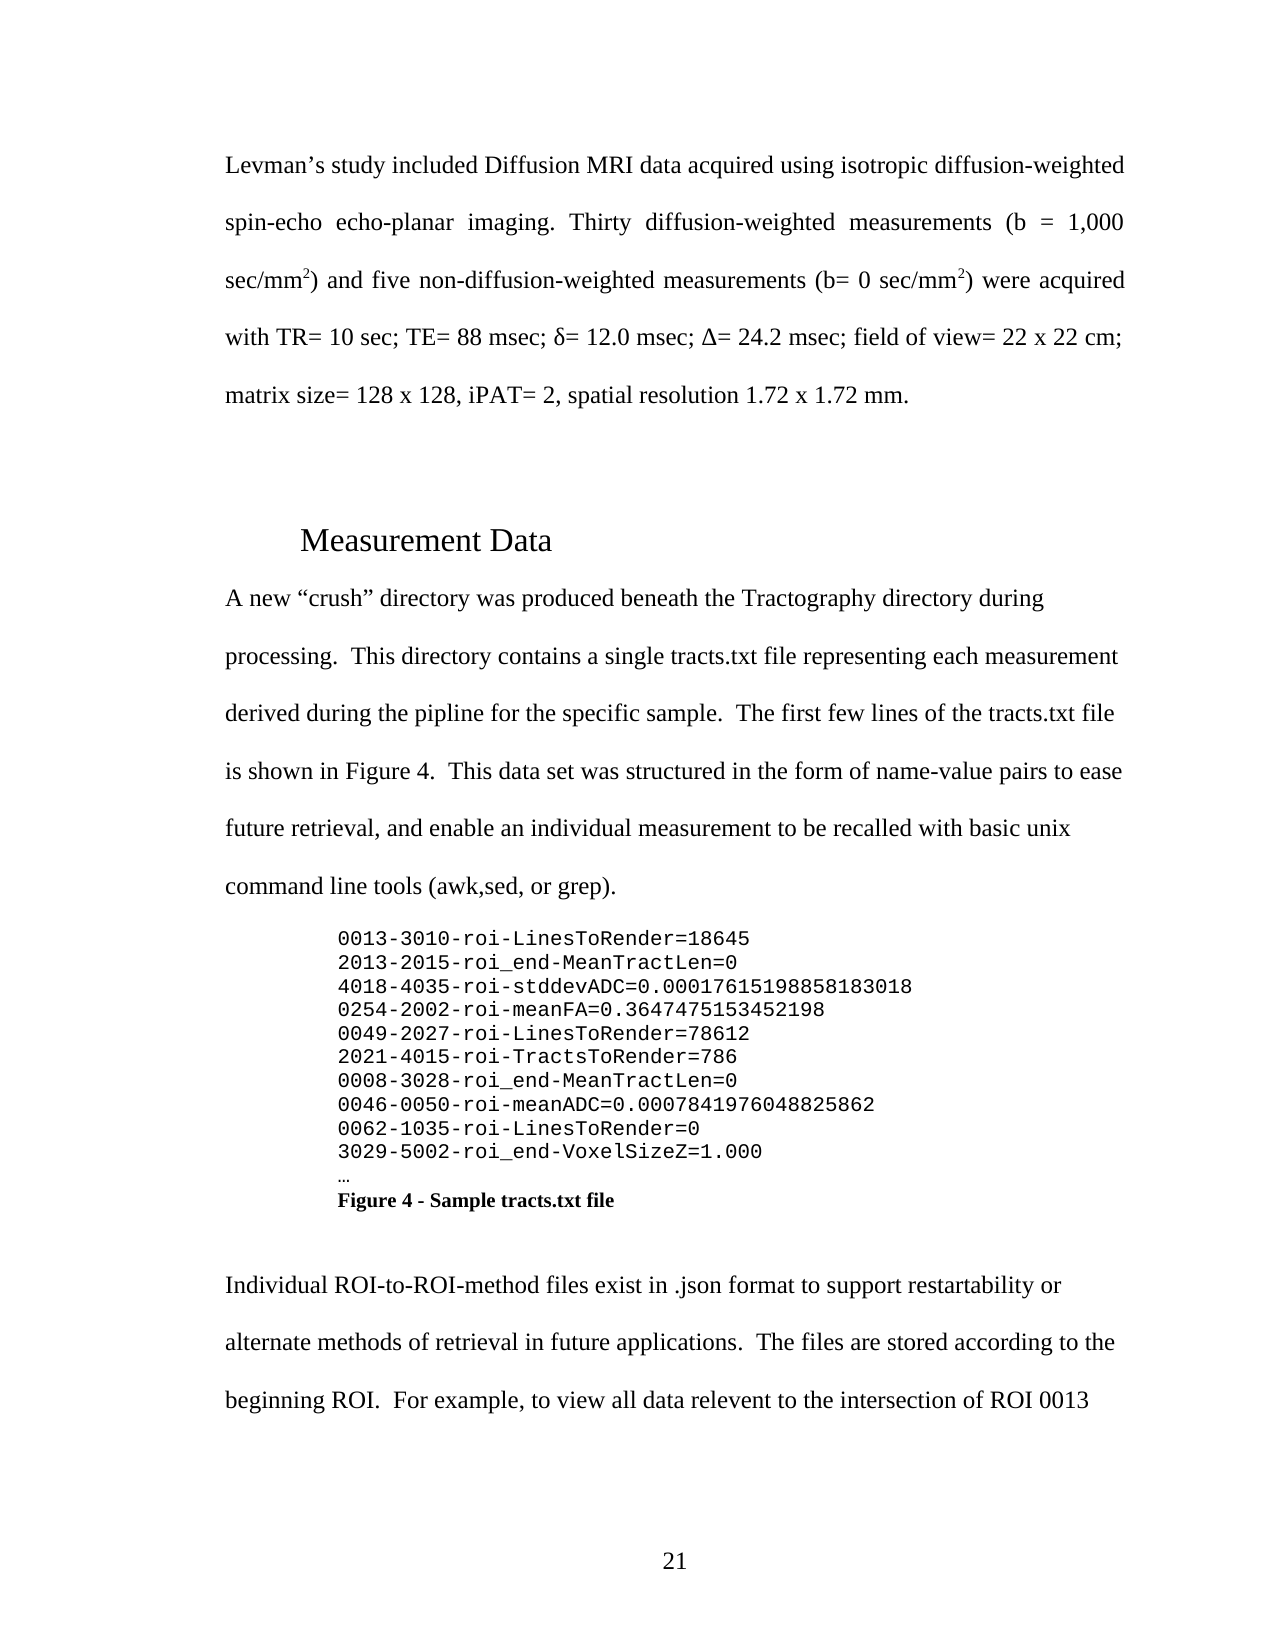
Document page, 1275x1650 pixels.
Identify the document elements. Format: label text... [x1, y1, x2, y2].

text 2013-2015-roi_end-MeanTractLen=0 [300, 952, 1125, 976]
text 0062-1035-roi-LinesToRender=0 [300, 1117, 1125, 1141]
text A new “crush” directory was produced beneath the Tractography directory during processing. This directory contains a single tracts.txt file representing each measurement derived during the pipline for the specific sample. The first few lines of the tracts.txt file is shown in Figure 4. This data set was structured in the form of name-value pairs to ease future retrieval, and enable an individual measurement to be recalled with basic unix command line tools (awk,sed, or grep). [225, 583, 1125, 899]
text Levman’s study included Diffusion MRI data acquired using isotropic diffusion-weighted spin-echo echo-planar imaging. Thirty diffusion-weighted measurements (b = 1,000 sec/mm2) and five non-diffusion-weighted measurements (b= 0 sec/mm2) were acquired with TR= 10 sec; TE= 88 msec; δ= 12.0 msec; Δ= 24.2 msec; field of view= 22 x 22 cm; matrix size= 128 x 128, iPAT= 2, spatial resolution 1.72 x 1.72 mm. [225, 150, 1125, 409]
text … [300, 1165, 1125, 1188]
text 0008-3028-roi_end-MeanTractLen=0 [300, 1070, 1125, 1094]
subtitle Measurement Data [225, 520, 1125, 558]
text 0254-2002-roi-meanFA=0.3647475153452198 [300, 999, 1125, 1023]
text 0049-2027-roi-LinesToRender=78612 [300, 1023, 1125, 1047]
text 0013-3010-roi-LinesToRender=18645 [300, 928, 1125, 952]
text 0046-0050-roi-meanADC=0.0007841976048825862 [300, 1094, 1125, 1117]
text 4018-4035-roi-stddevADC=0.00017615198858183018 [300, 976, 1125, 999]
text 3029-5002-roi_end-VoxelSizeZ=1.000 [300, 1141, 1125, 1165]
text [225, 1270, 1125, 1414]
text 2021-4015-roi-TractsToRender=786 [300, 1047, 1125, 1070]
